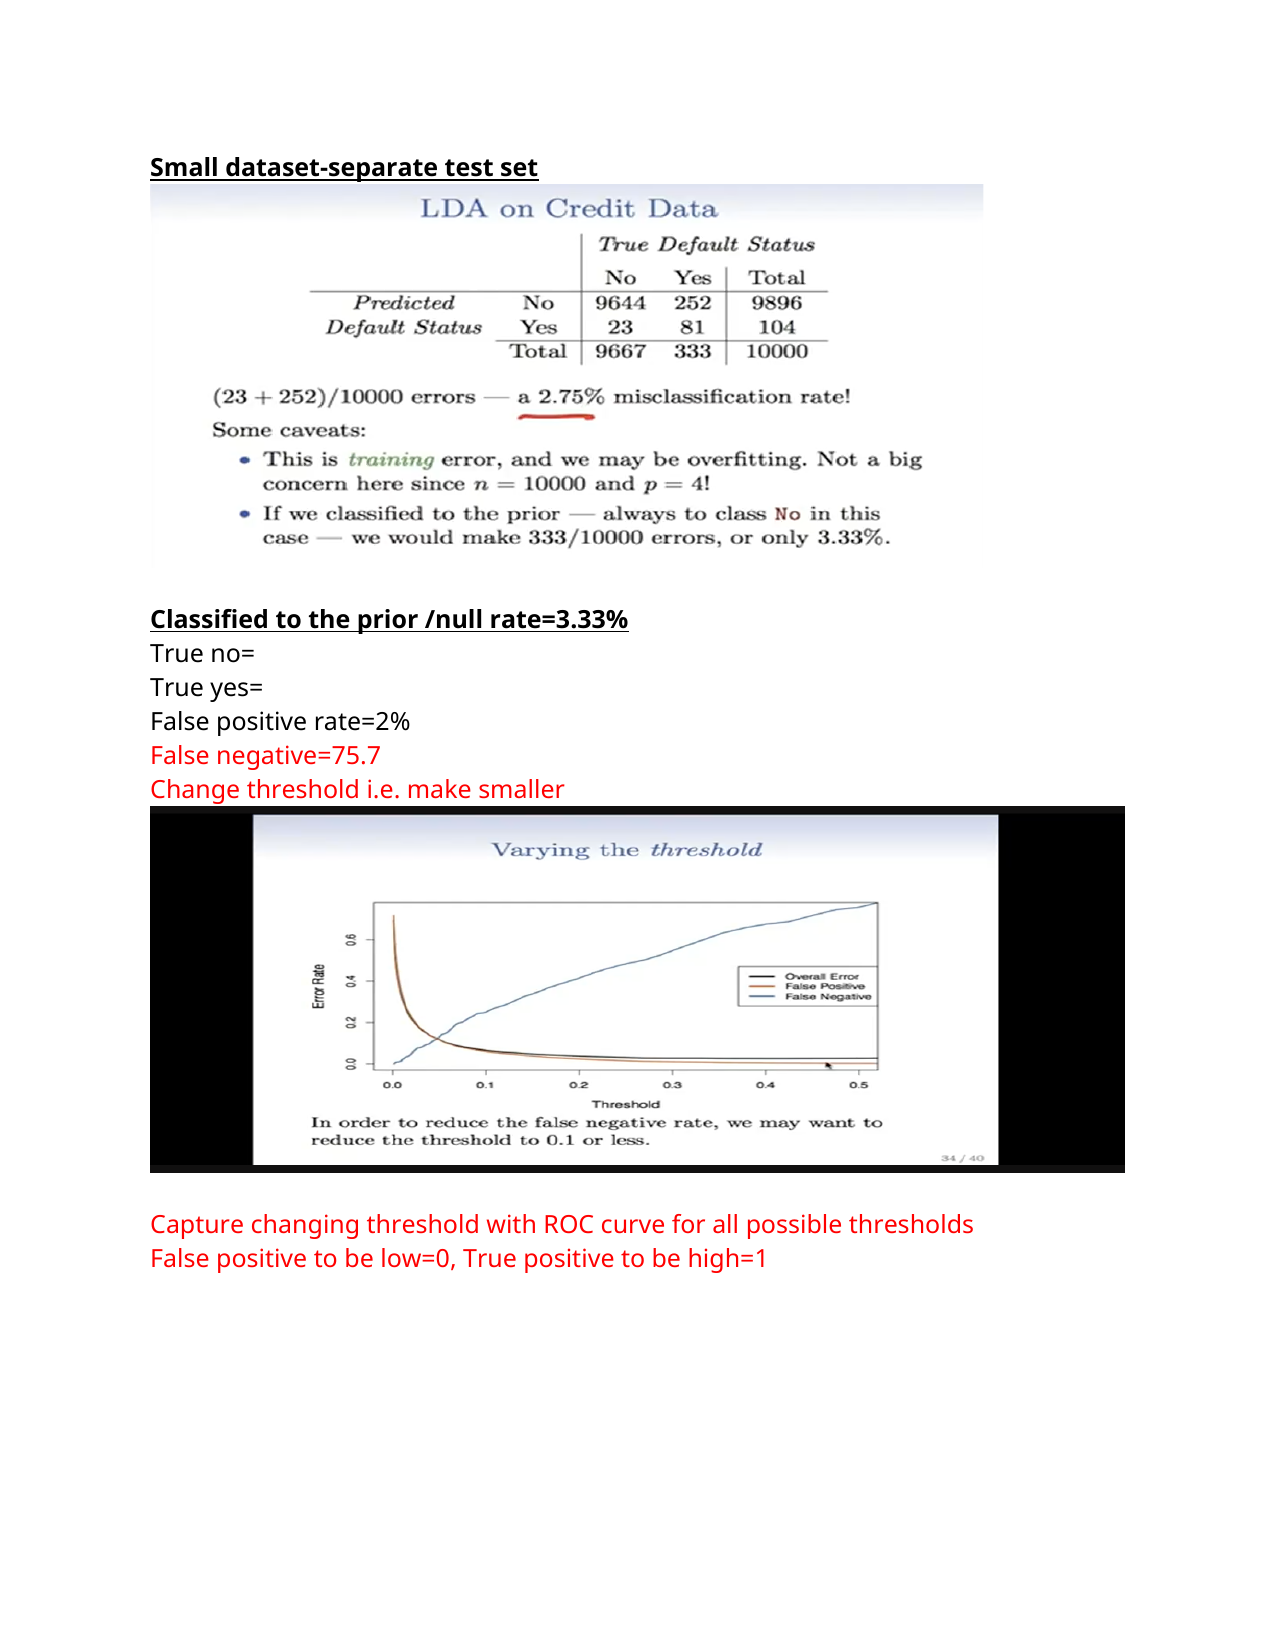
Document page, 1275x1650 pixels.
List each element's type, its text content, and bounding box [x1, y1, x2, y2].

text False negative=75.7 [150, 738, 1125, 772]
picture [150, 184, 984, 568]
text True no= [150, 636, 1125, 670]
text Capture changing threshold with ROC curve for all possible thresholds [150, 1207, 1125, 1241]
text False positive to be low=0, True positive to be high=1 [150, 1241, 1125, 1275]
text False positive rate=2% [150, 704, 1125, 738]
text Change threshold i.e. make smaller [150, 772, 1125, 806]
picture [150, 806, 1125, 1173]
text Classified to the prior /null rate=3.33% [150, 602, 1125, 636]
text True yes= [150, 670, 1125, 704]
